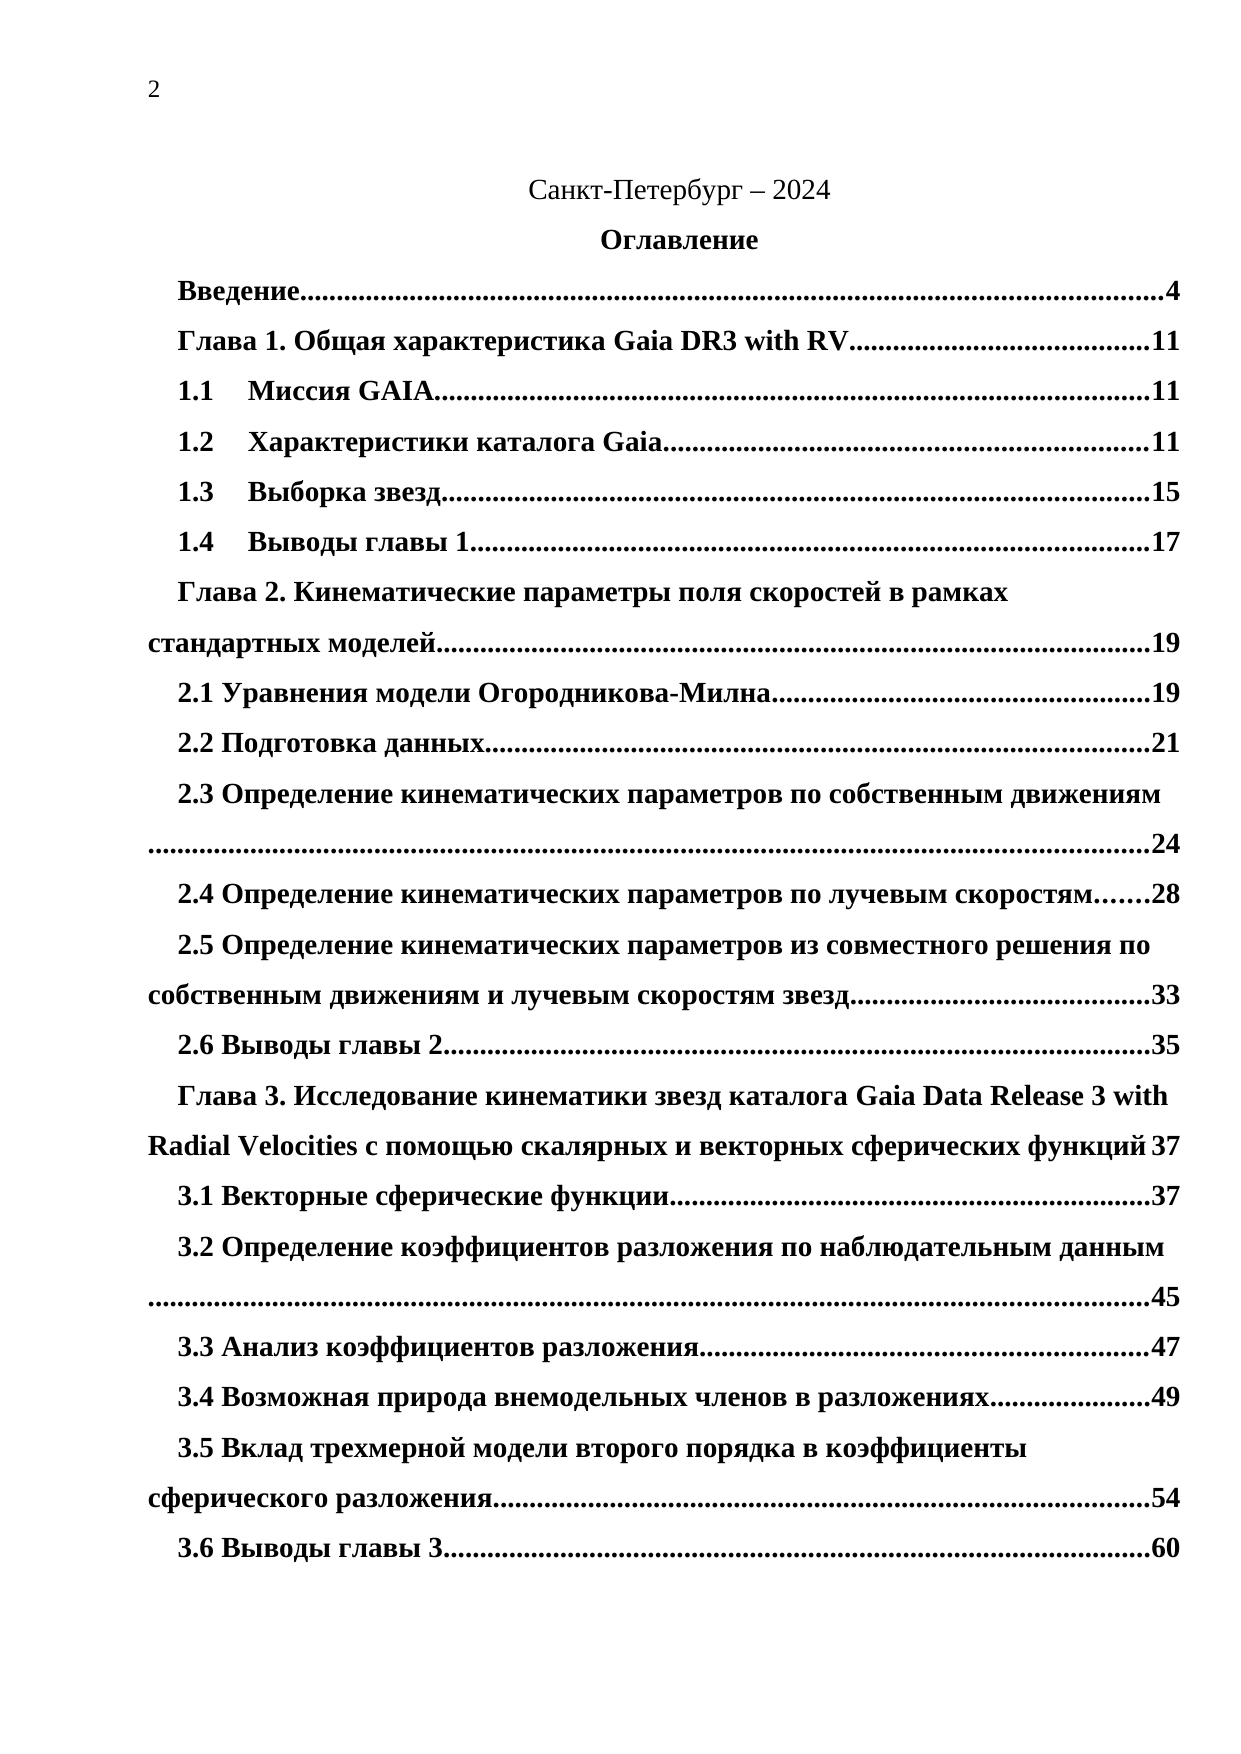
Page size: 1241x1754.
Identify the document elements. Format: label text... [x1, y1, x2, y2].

text Санкт-Петербург – 2024 [148, 172, 1181, 206]
